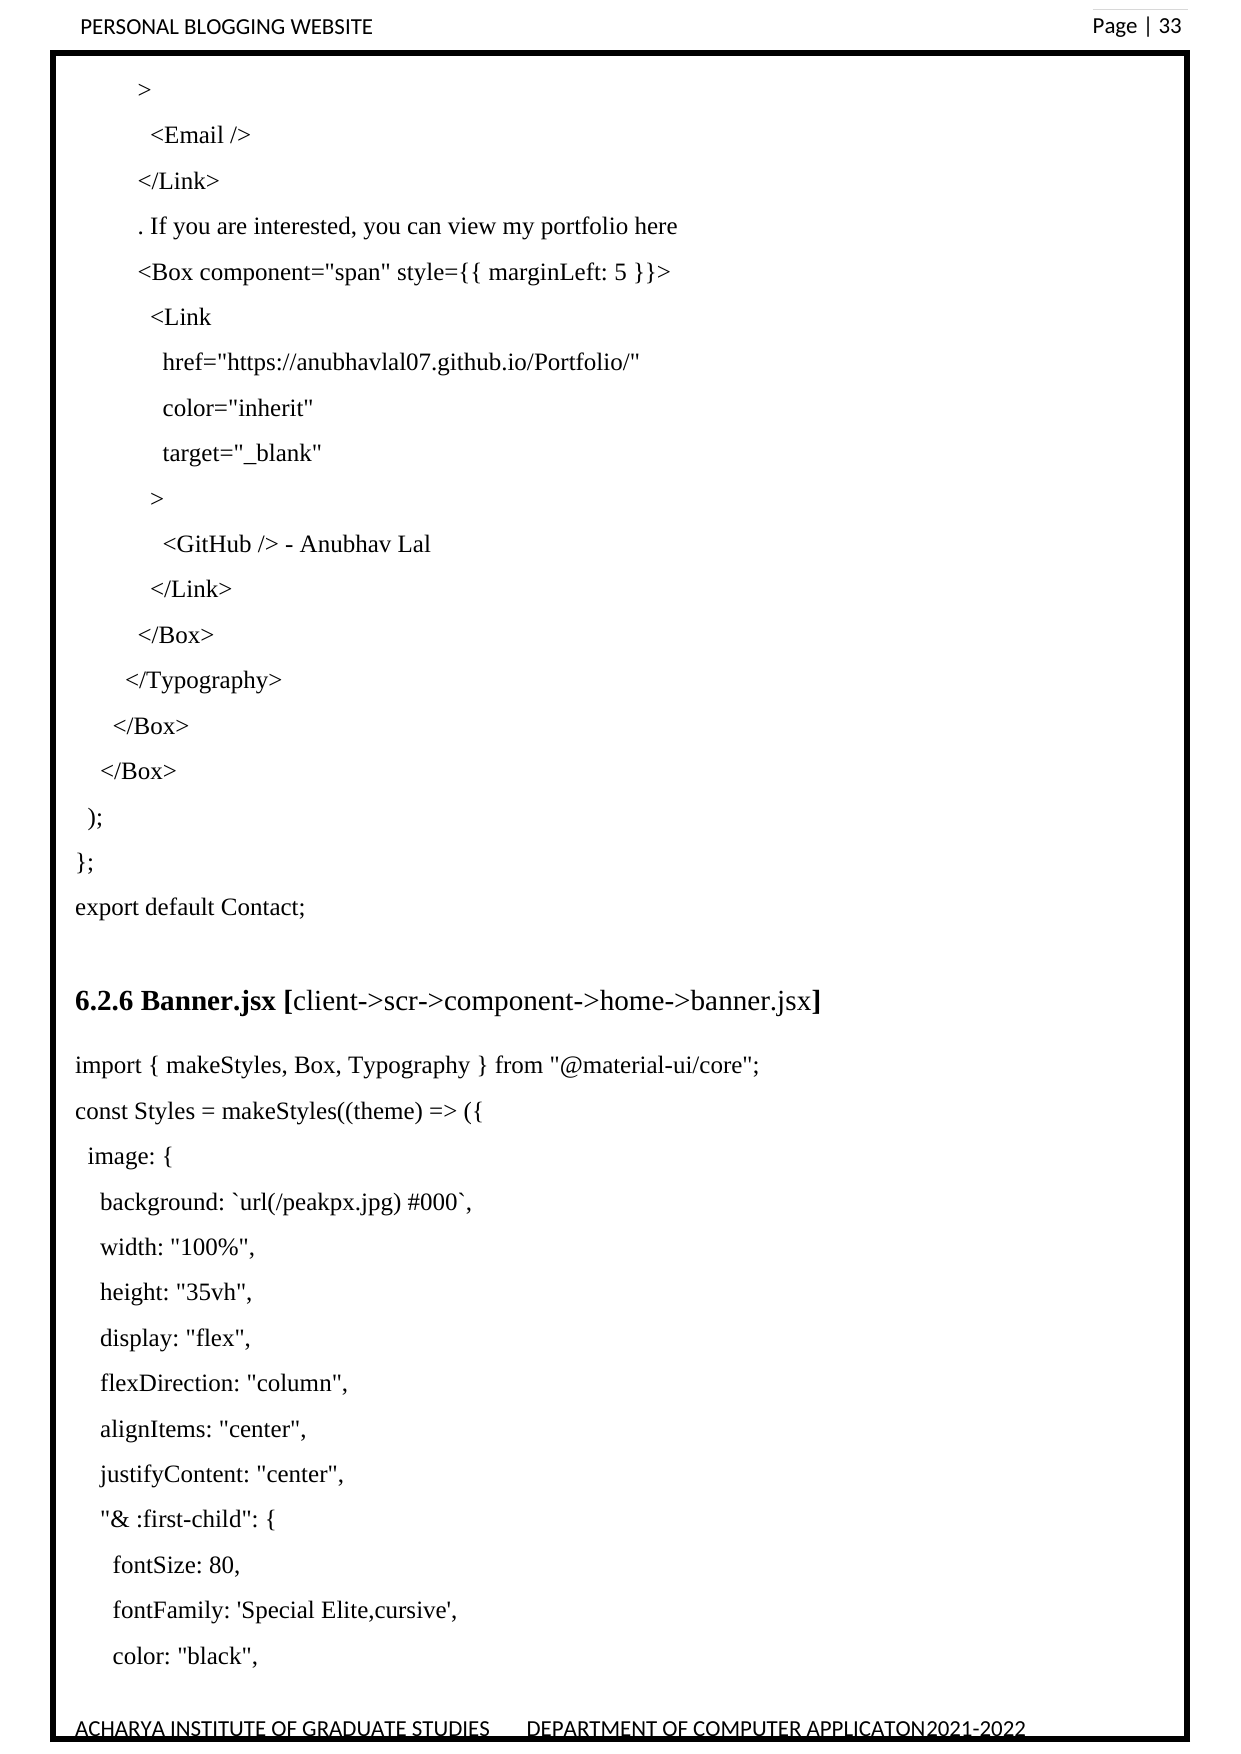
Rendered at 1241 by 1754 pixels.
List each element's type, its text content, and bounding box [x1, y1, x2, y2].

text image: { [75, 1141, 1165, 1170]
text width: "100%", [75, 1232, 1165, 1261]
text <Link [75, 302, 1165, 331]
text > [75, 484, 1165, 512]
text </Box> [75, 711, 1165, 739]
text fontSize: 80, [75, 1550, 1165, 1579]
text 6.2.6 Banner.jsx [client->scr->component->home->banner.jsx] [75, 983, 1165, 1017]
text <Box component="span" style={{ marginLeft: 5 }}> [75, 257, 1165, 285]
text alignItems: "center", [75, 1414, 1165, 1442]
text </Link> [75, 166, 1165, 194]
text <GitHub /> - Anubhav Lal [75, 529, 1165, 558]
text flexDirection: "column", [75, 1368, 1165, 1397]
text <Email /> [75, 120, 1165, 149]
text fontFamily: 'Special Elite,cursive', [75, 1595, 1165, 1624]
text export default Contact; [75, 892, 1165, 921]
text > [75, 75, 1165, 104]
text </Typography> [75, 665, 1165, 694]
text color="inherit" [75, 393, 1165, 422]
text const Styles = makeStyles((theme) => ({ [75, 1096, 1165, 1124]
text color: "black", [75, 1641, 1165, 1669]
text background: `url(/peakpx.jpg) #000`, [75, 1187, 1165, 1215]
text . If you are interested, you can view my portfolio here [75, 211, 1165, 240]
text href="https://anubhavlal07.github.io/Portfolio/" [75, 347, 1165, 376]
text import { makeStyles, Box, Typography } from "@material-ui/core"; [75, 1050, 1165, 1079]
text ); [75, 802, 1165, 830]
text "& :first-child": { [75, 1504, 1165, 1533]
text }; [75, 847, 1165, 876]
text height: "35vh", [75, 1277, 1165, 1306]
text target="_blank" [75, 438, 1165, 467]
text </Box> [75, 756, 1165, 785]
text </Link> [75, 574, 1165, 603]
text justifyContent: "center", [75, 1459, 1165, 1488]
text </Box> [75, 620, 1165, 649]
text display: "flex", [75, 1323, 1165, 1352]
